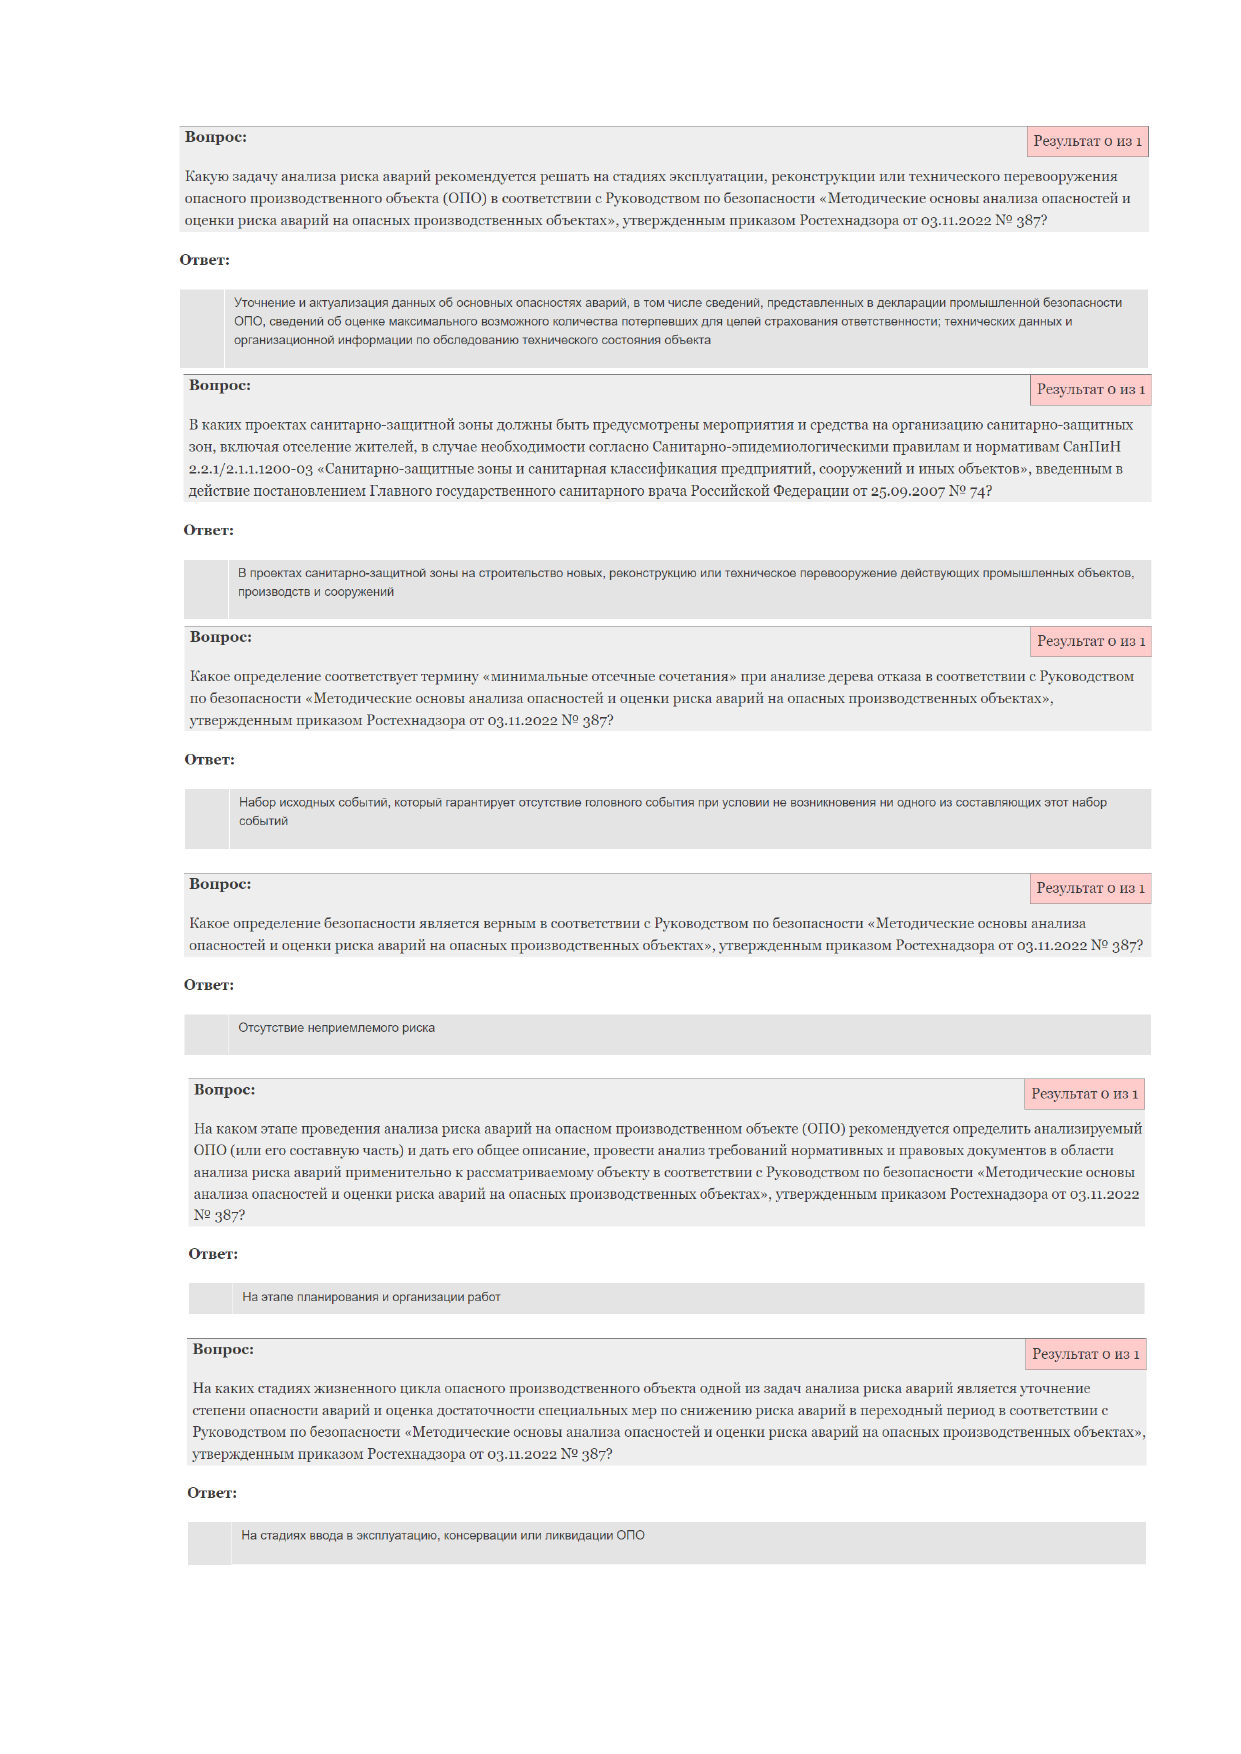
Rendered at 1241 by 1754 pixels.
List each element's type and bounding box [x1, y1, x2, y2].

picture [177, 118, 1152, 368]
picture [177, 1332, 1152, 1565]
picture [177, 369, 1152, 619]
picture [177, 867, 1152, 1055]
picture [177, 1073, 1152, 1314]
picture [177, 621, 1152, 849]
